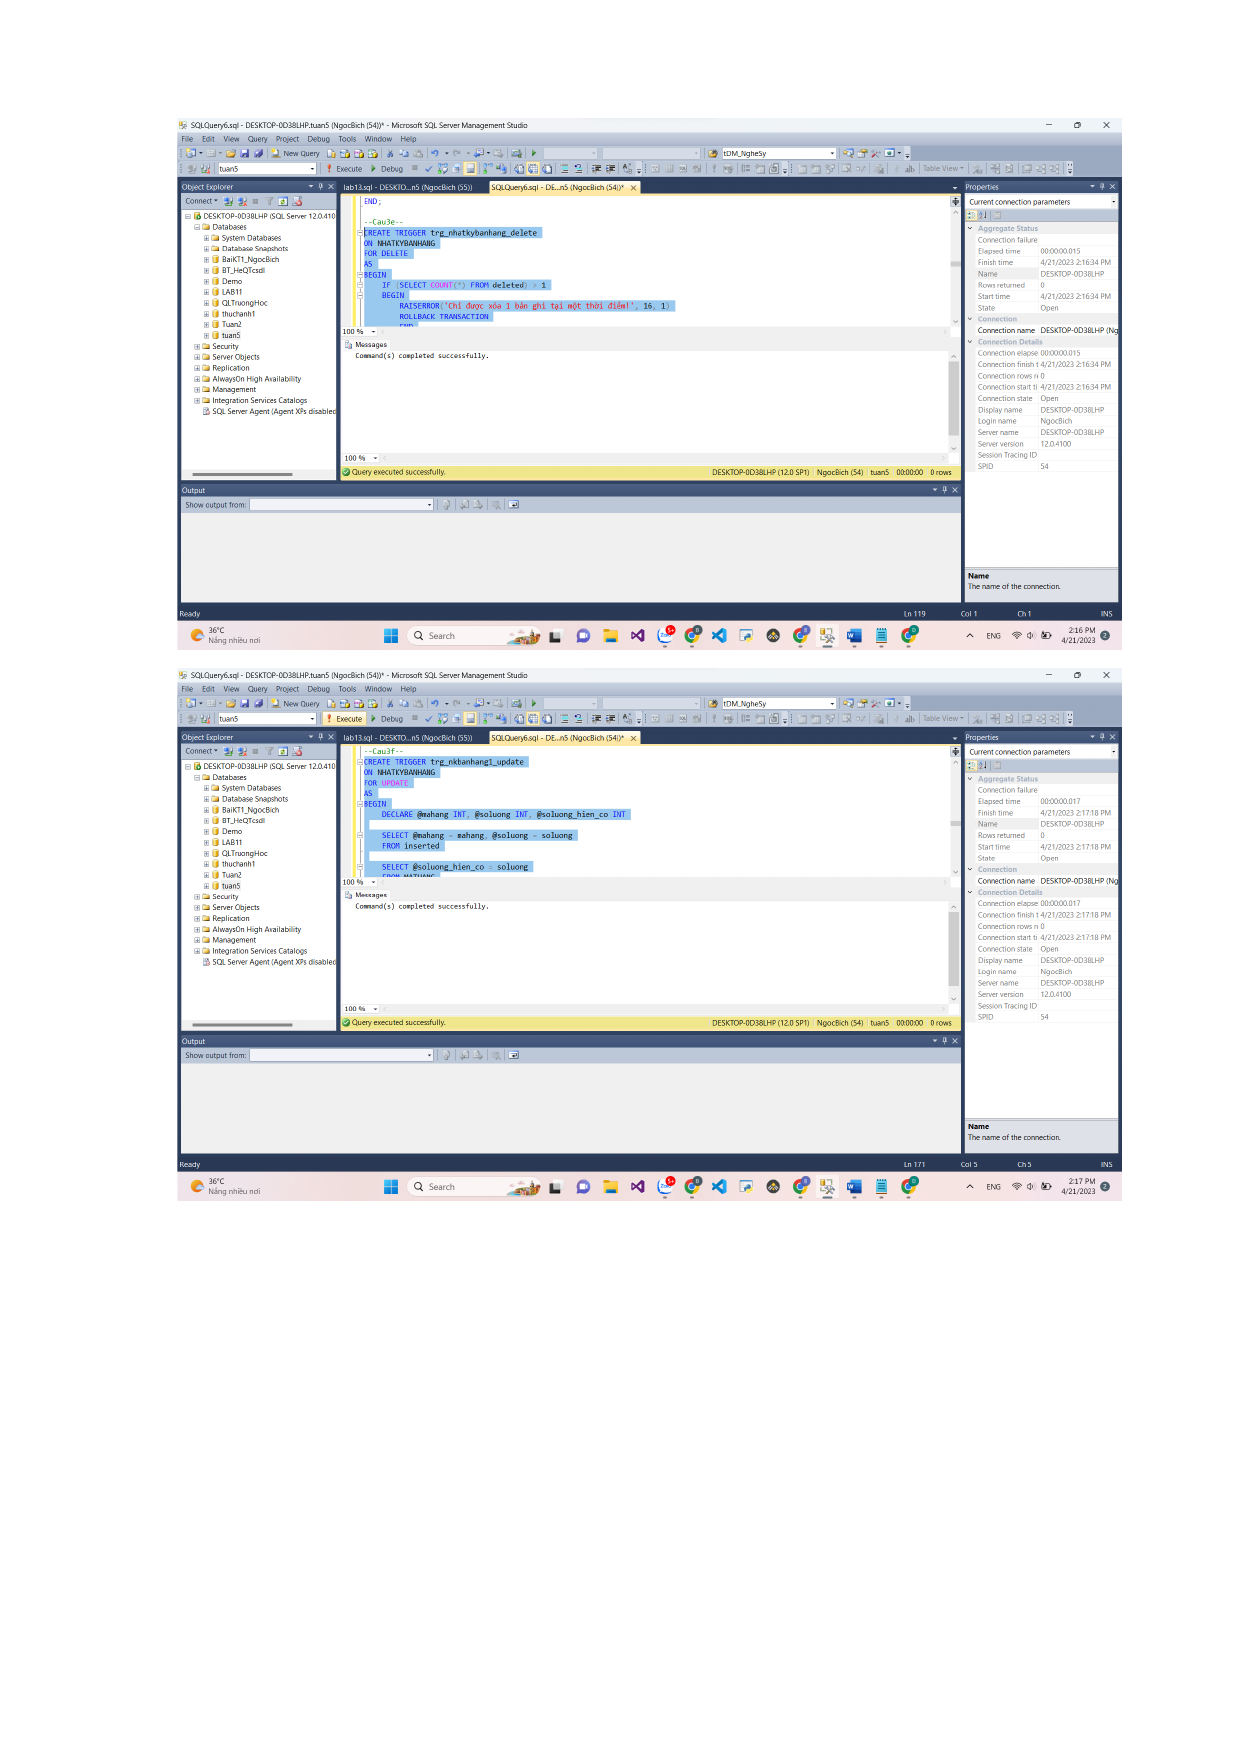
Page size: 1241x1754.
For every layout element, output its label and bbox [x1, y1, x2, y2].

picture [177, 668, 1122, 1201]
picture [177, 118, 1122, 650]
